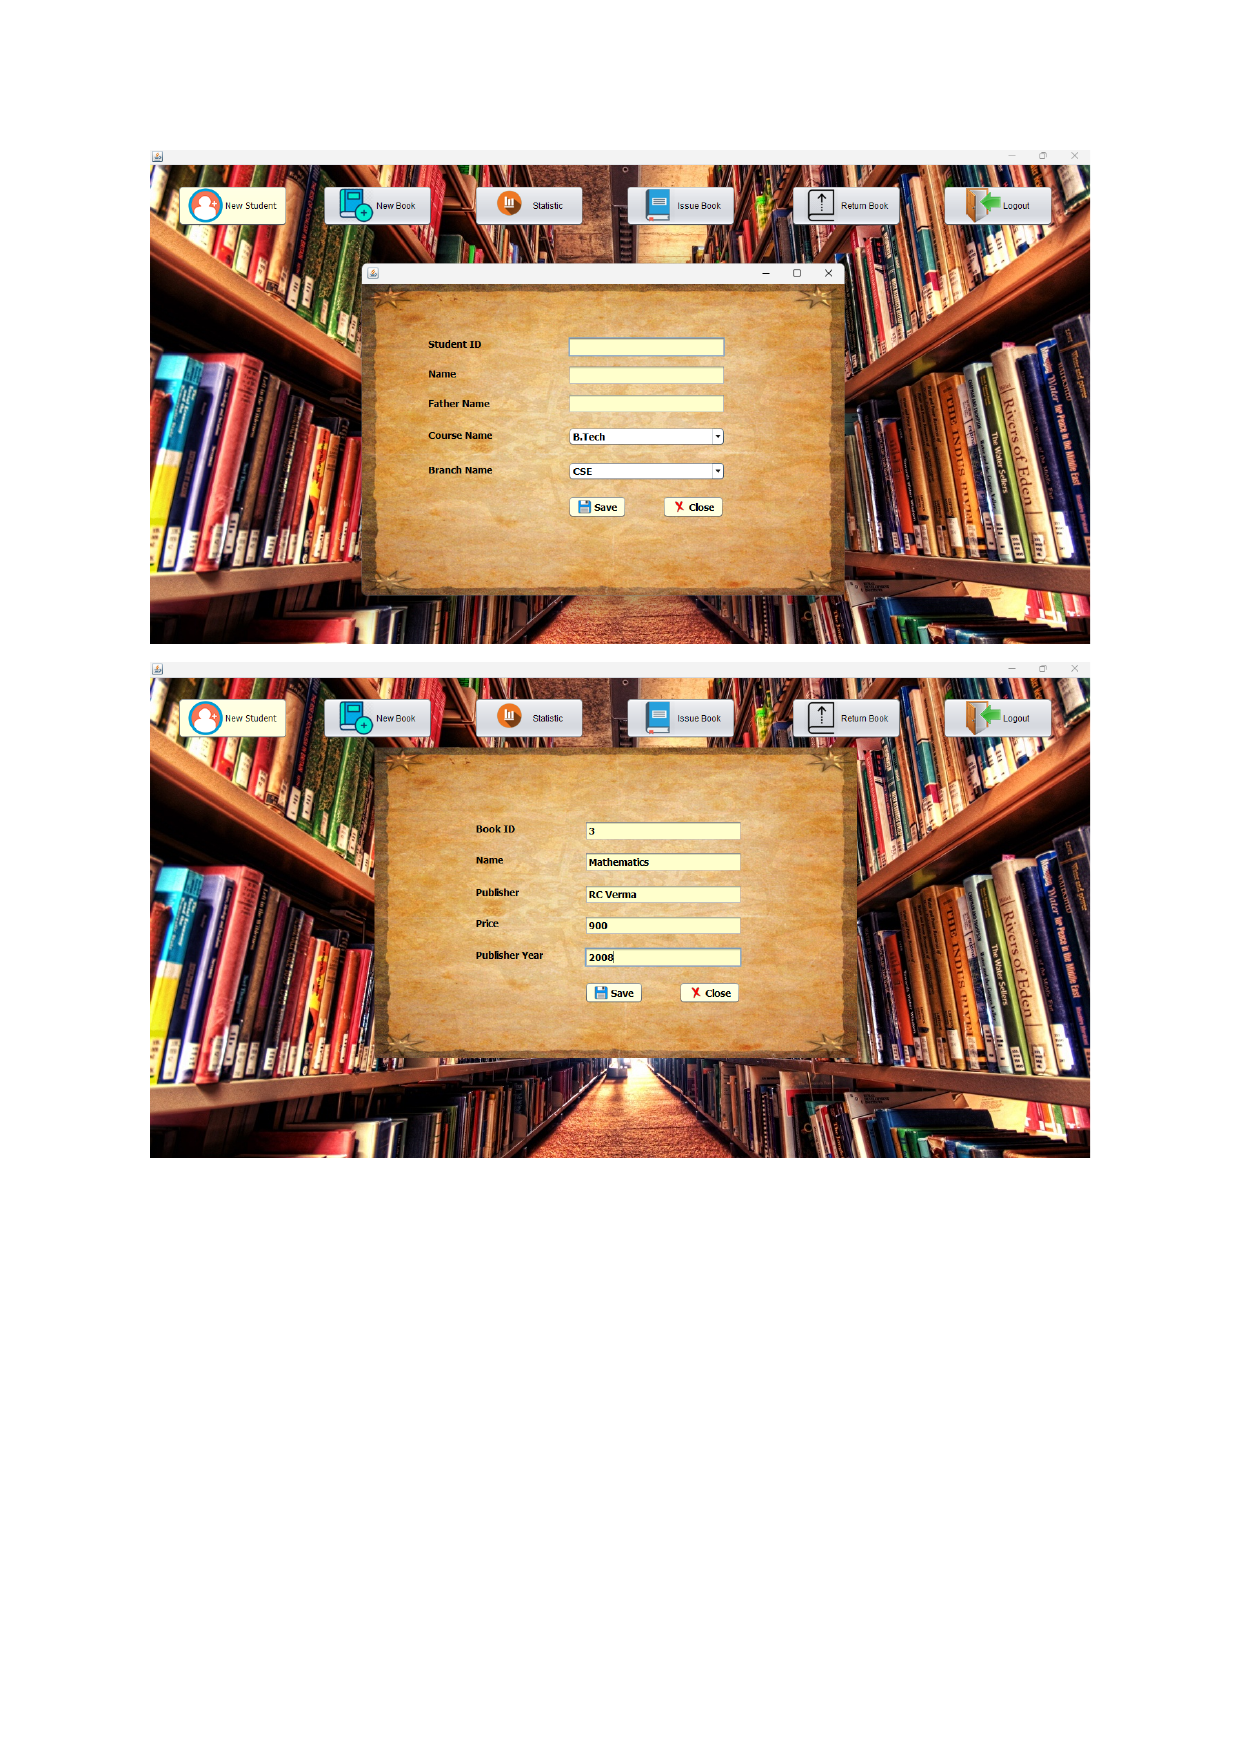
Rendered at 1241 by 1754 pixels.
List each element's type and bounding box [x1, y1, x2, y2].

picture [150, 662, 1091, 1158]
picture [150, 150, 1091, 644]
